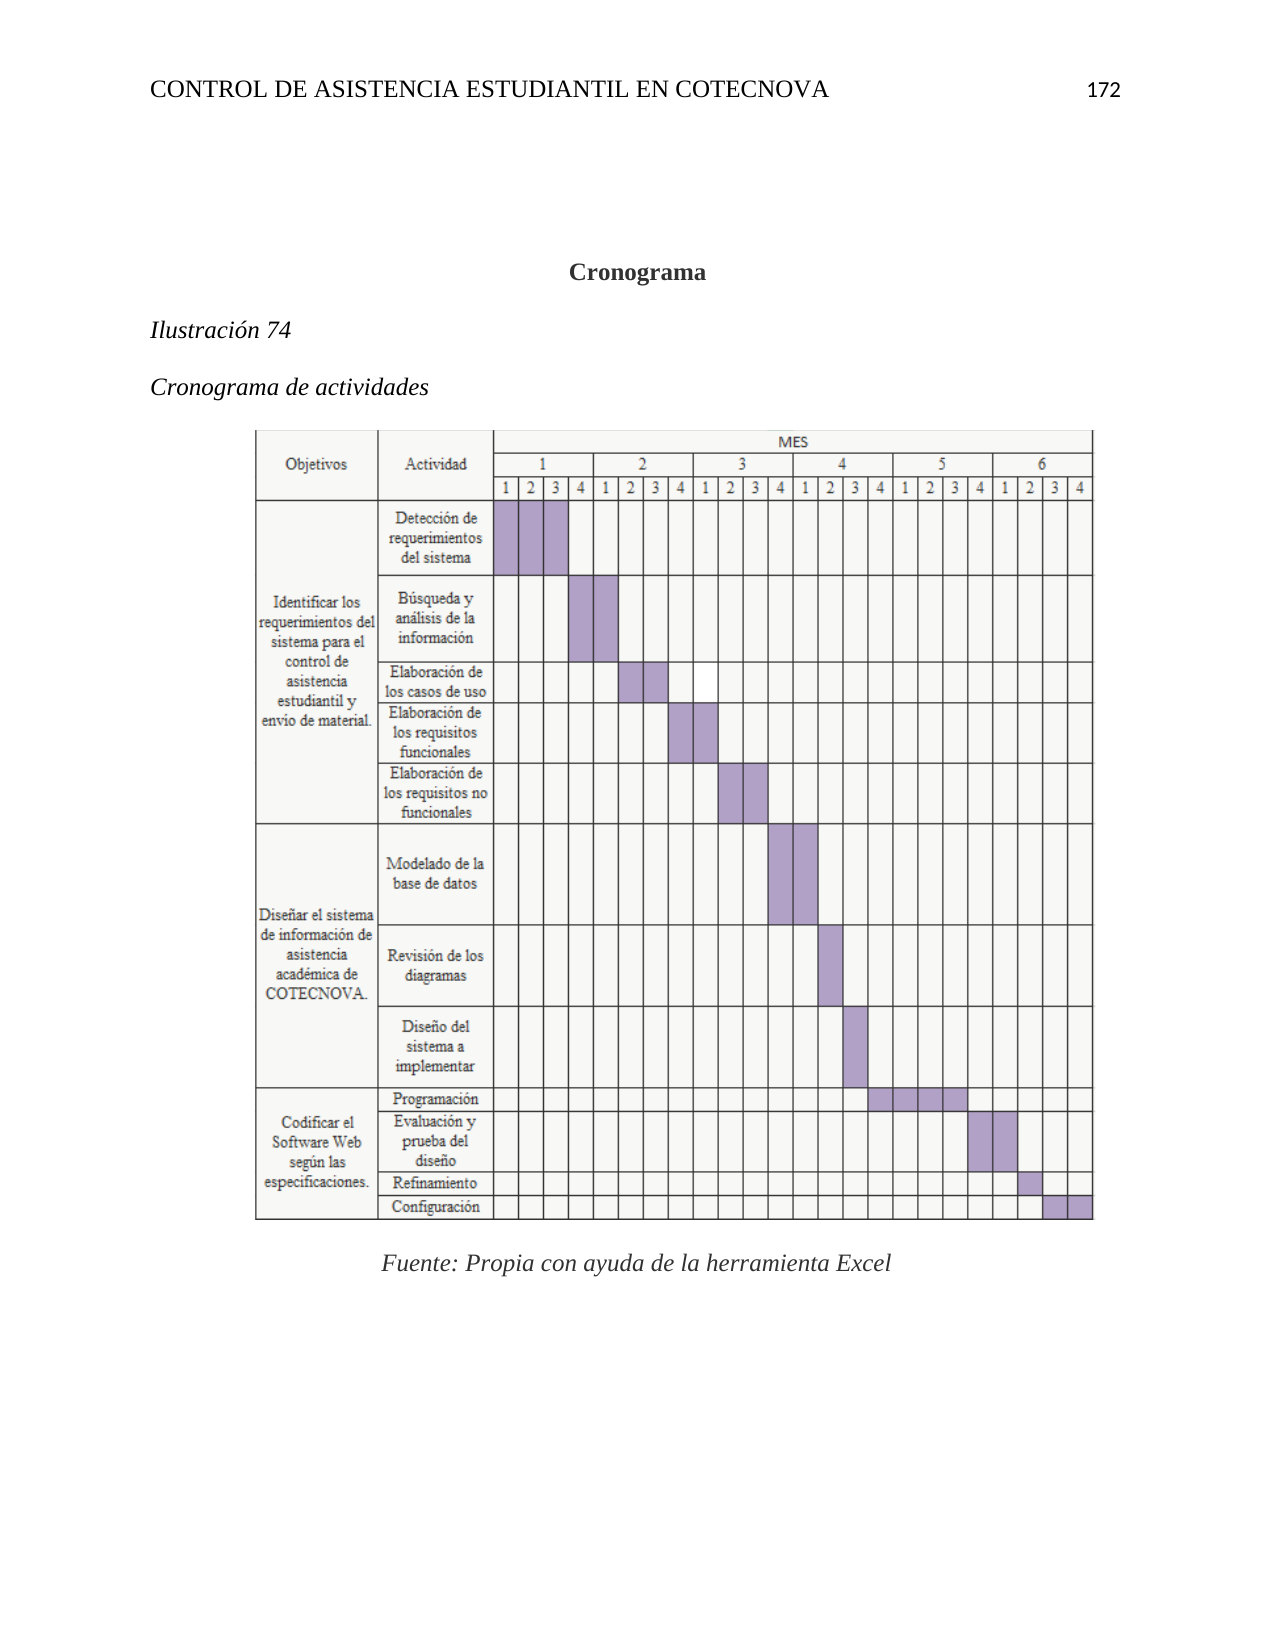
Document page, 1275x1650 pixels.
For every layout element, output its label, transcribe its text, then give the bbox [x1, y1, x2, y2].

picture [254, 430, 1096, 1220]
subtitle Cronograma [150, 257, 1125, 286]
